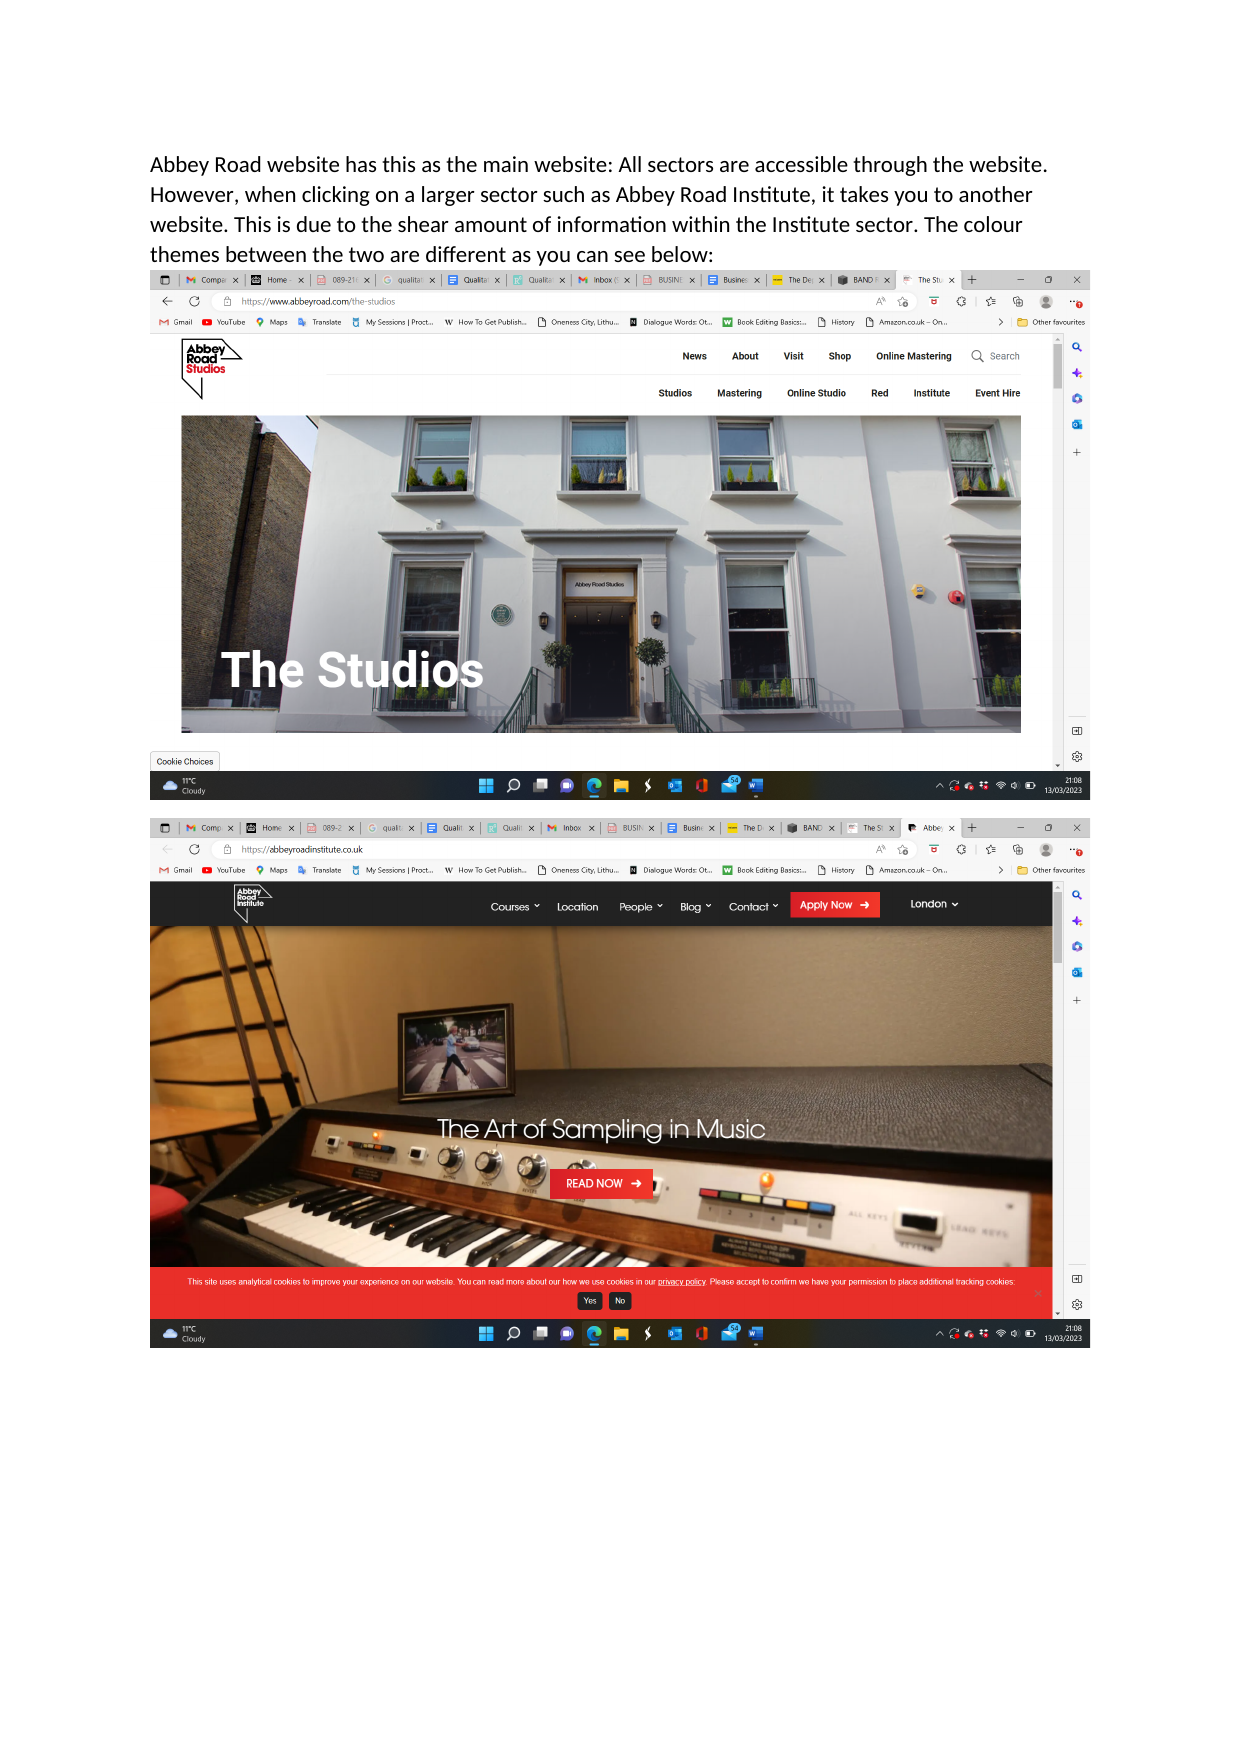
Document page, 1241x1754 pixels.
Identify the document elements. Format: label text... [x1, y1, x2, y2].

picture [150, 270, 1091, 800]
picture [150, 818, 1091, 1348]
text Abbey Road website has this as the main website: All sectors are accessible through the website. However, when clicking on a larger sector such as Abbey Road Institute, it takes you to another website. This is due to the shear amount of information within the Institute sector. The colour themes between the two are different as you can see below: [150, 150, 1090, 270]
